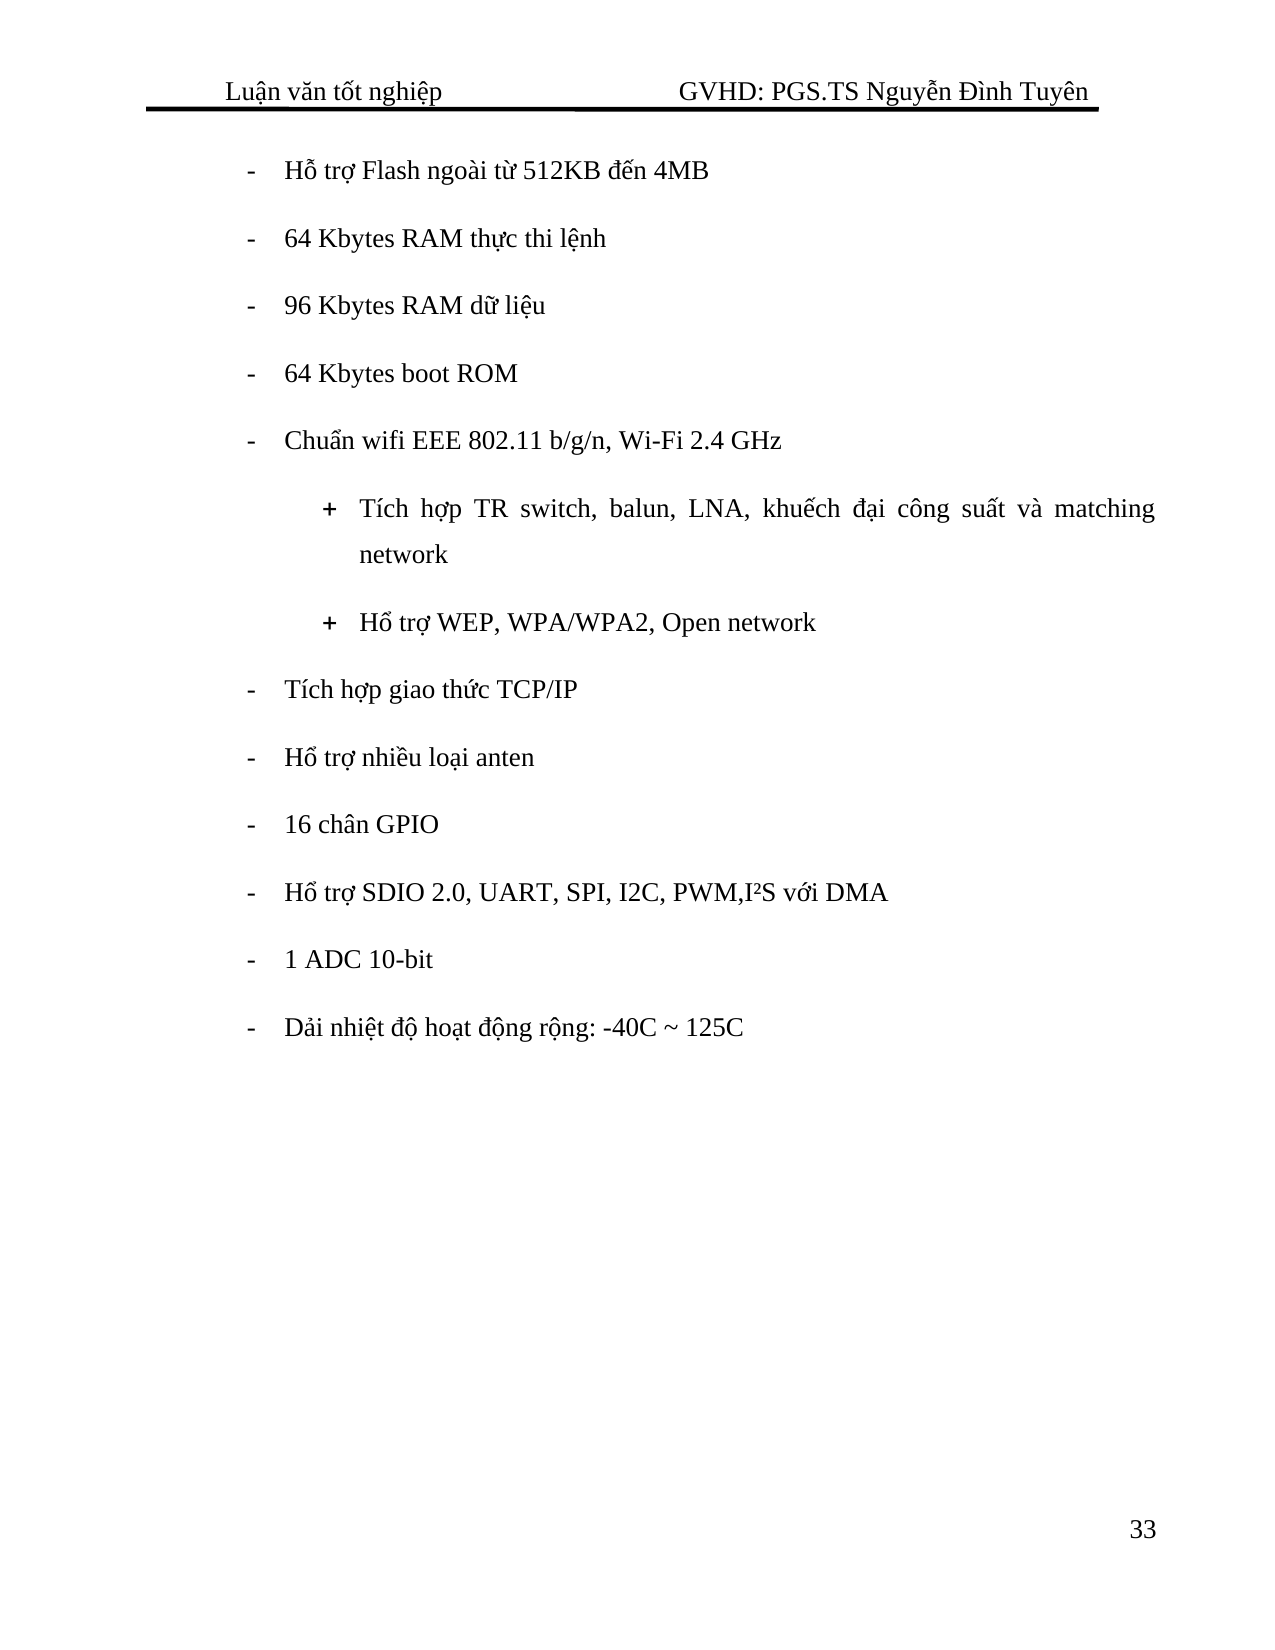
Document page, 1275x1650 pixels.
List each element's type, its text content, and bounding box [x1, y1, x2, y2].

list Tích hợp giao thức TCP/IP [247, 674, 1156, 705]
list 96 Kbytes RAM dữ liệu [247, 289, 1156, 320]
list Tích hợp TR switch, balun, LNA, khuếch đại công suất và matching network [322, 492, 1156, 569]
list Hổ trợ nhiều loại anten [247, 741, 1156, 772]
list Hỗ trợ Flash ngoài từ 512KB đến 4MB [247, 154, 1156, 185]
list 64 Kbytes boot ROM [247, 357, 1156, 388]
list 16 chân GPIO [247, 809, 1156, 840]
list Hổ trợ WEP, WPA/WPA2, Open network [322, 606, 1156, 637]
list Chuẩn wifi EEE 802.11 b/g/n, Wi-Fi 2.4 GHz [247, 424, 1156, 455]
list Dải nhiệt độ hoạt động rộng: -40C ~ 125C [247, 1011, 1156, 1042]
list Hổ trợ SDIO 2.0, UART, SPI, I2C, PWM,I²S với DMA [247, 876, 1156, 907]
list 64 Kbytes RAM thực thi lệnh [247, 222, 1156, 253]
list 1 ADC 10-bit [247, 944, 1156, 975]
